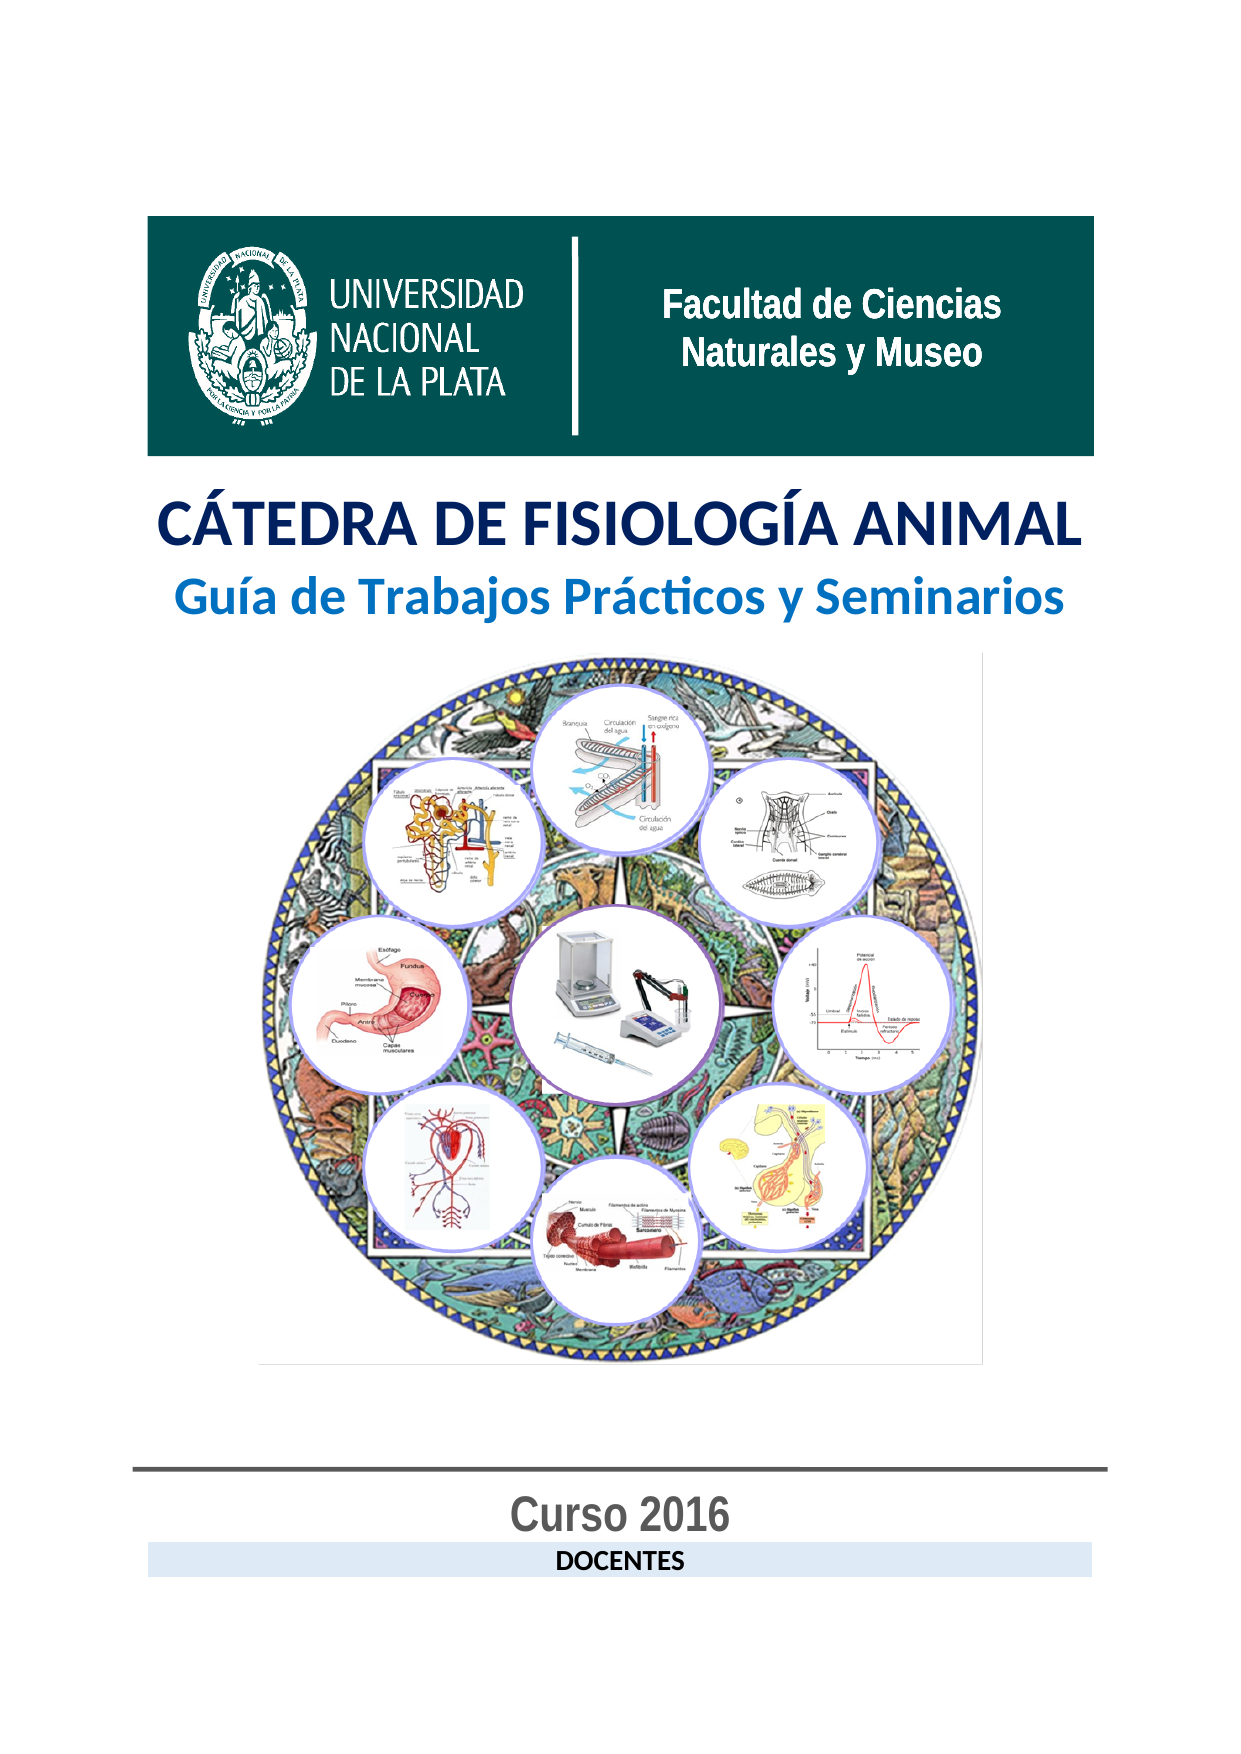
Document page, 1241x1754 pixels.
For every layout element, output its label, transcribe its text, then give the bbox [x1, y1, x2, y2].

text Docentes [148, 1542, 1092, 1577]
text Guía de Trabajos Prácticos y Seminarios [148, 562, 1092, 628]
text Curso 2016 [148, 1484, 1092, 1542]
picture [152, 218, 559, 454]
picture [257, 652, 983, 1365]
text CÁTEDRA DE FISIOLOGÍA ANIMAL [148, 481, 1092, 562]
